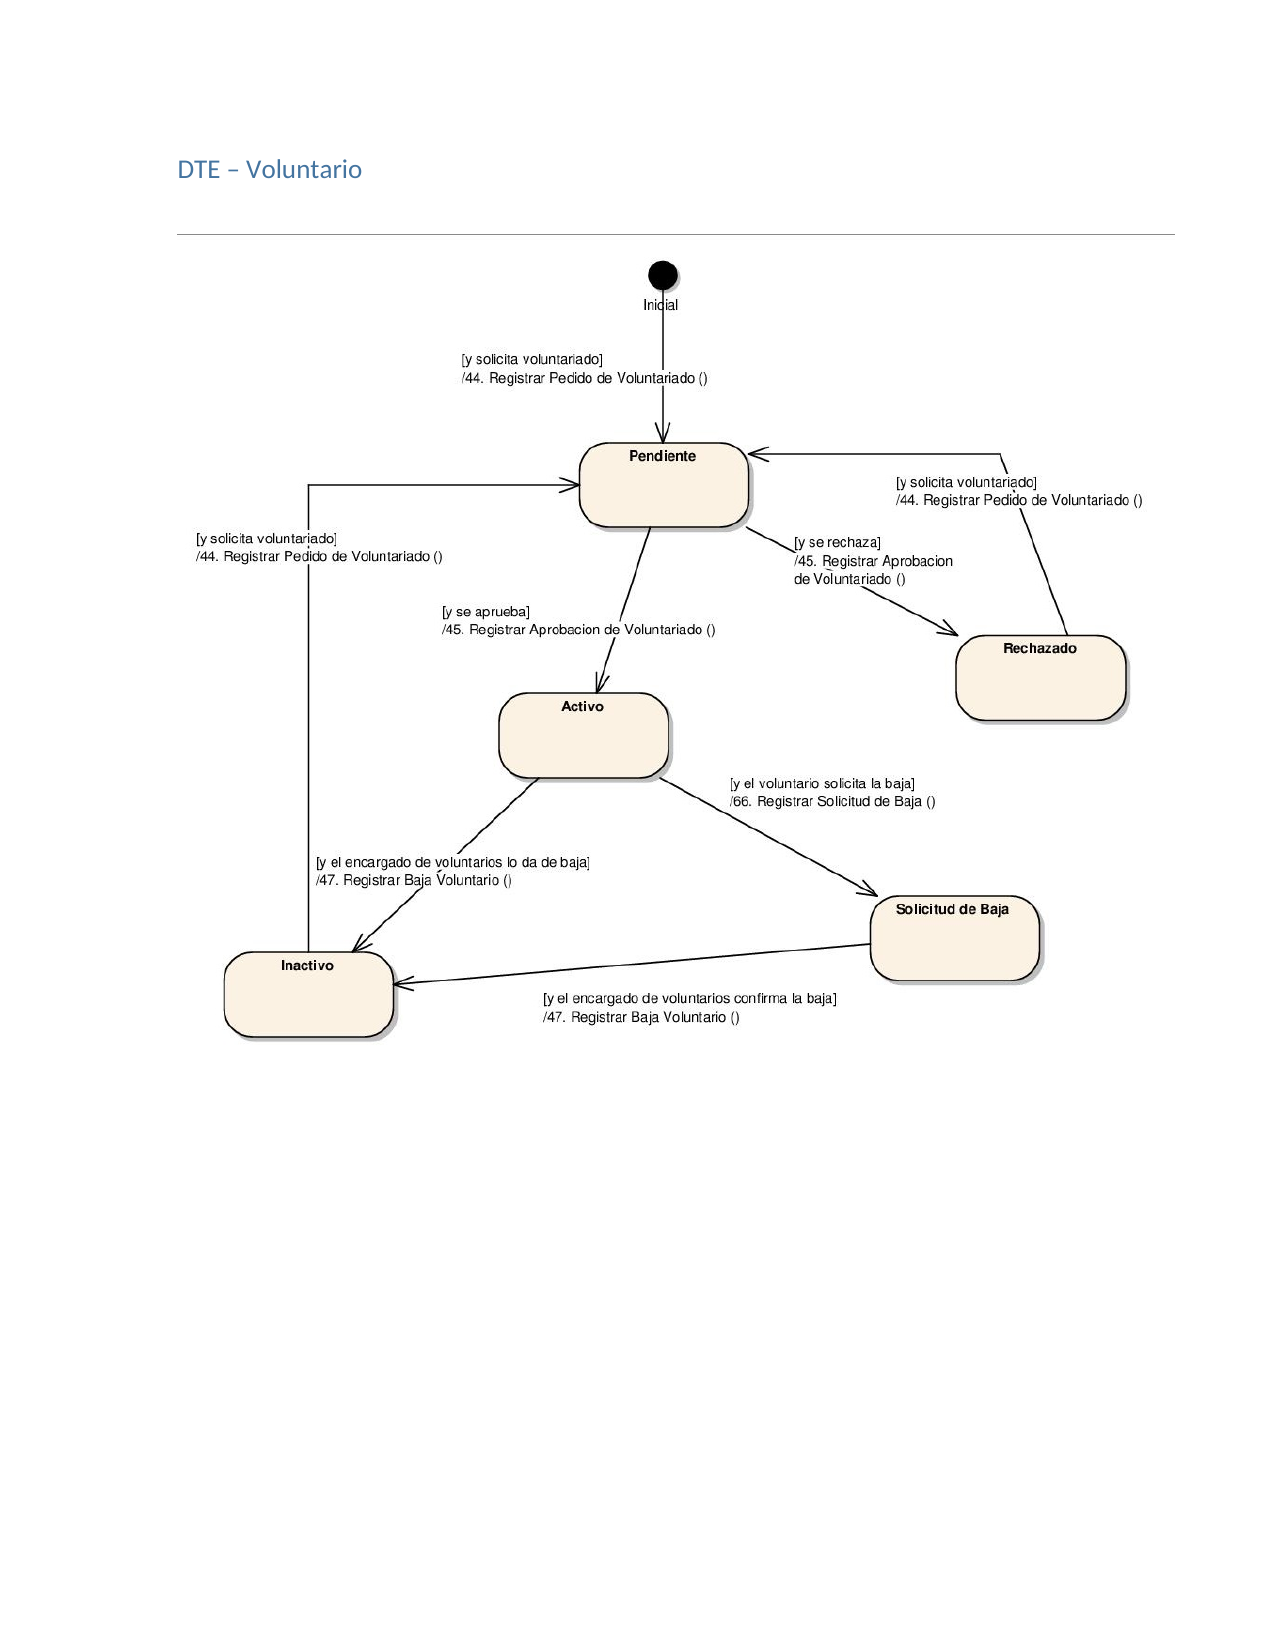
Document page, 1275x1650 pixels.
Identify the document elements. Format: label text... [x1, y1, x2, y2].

picture [177, 234, 1175, 1072]
subtitle DTE – Voluntario [177, 152, 1098, 185]
